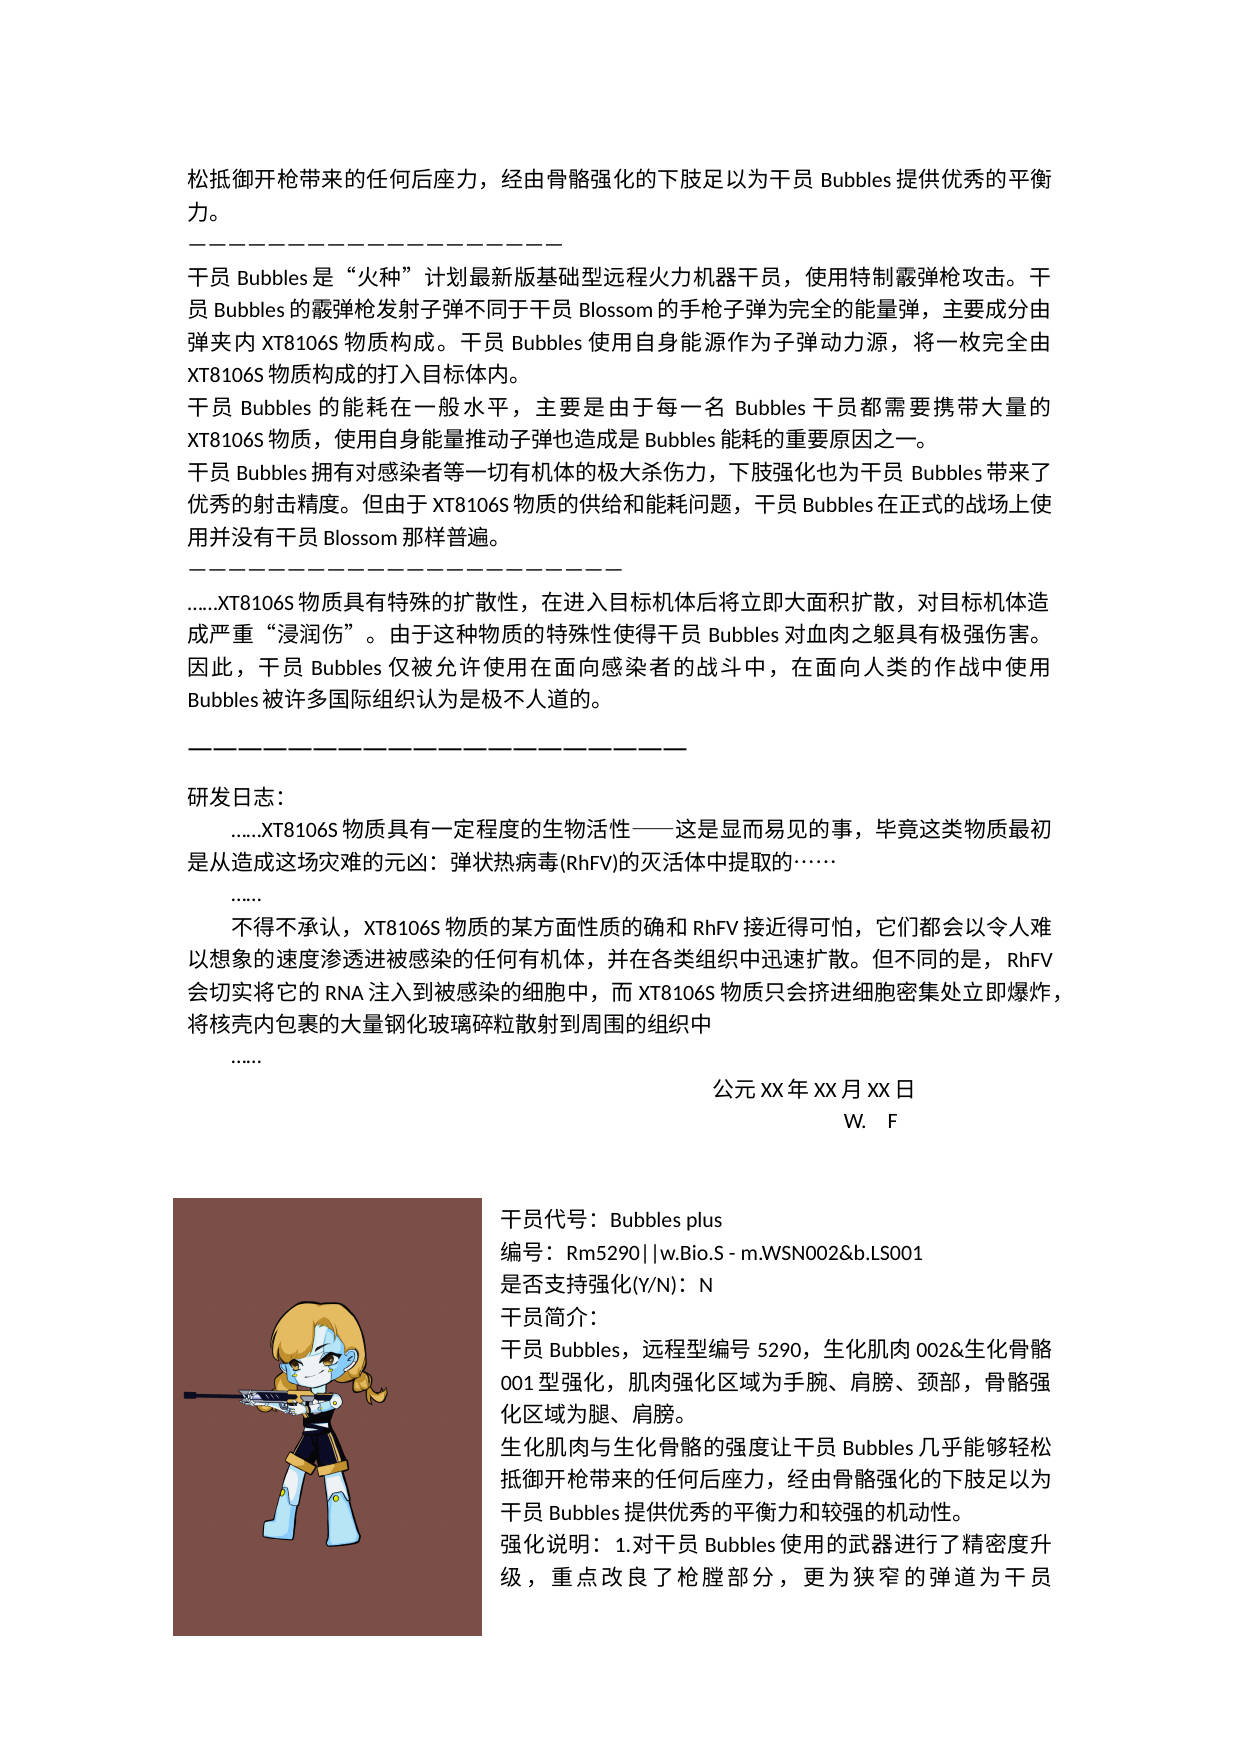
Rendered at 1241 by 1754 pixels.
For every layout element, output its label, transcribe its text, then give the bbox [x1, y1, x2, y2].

text 是否支持强化(Y/N)：N [482, 1267, 1053, 1299]
list F [800, 1104, 1053, 1137]
text ———————————————————— [187, 714, 1053, 779]
text 编号：Rm5290||w.Bio.S - m.WSN002&b.LS001 [482, 1234, 1053, 1267]
text 研发日志： [187, 779, 1053, 812]
text 干员Bubbles是“火种”计划最新版基础型远程火力机器干员，使用特制霰弹枪攻击。干员Bubbles的霰弹枪发射子弹不同于干员Blossom的手枪子弹为完全的能量弹，主要成分由弹夹内XT8106S物质构成。干员Bubbles使用自身能源作为子弹动力源，将一枚完全由XT8106S物质构成的打入目标体内。 [187, 259, 1053, 389]
text 干员Bubbles，远程型编号5290，生化肌肉002&生化骨骼001型强化，肌肉强化区域为手腕、肩膀、颈部，骨骼强化区域为腿、肩膀。 [482, 1332, 1053, 1429]
text 公元XX年XX月XX日 [669, 1072, 1053, 1104]
text 强化说明：1.对干员Bubbles使用的武器进行了精密度升级，重点改良了枪膛部分，更为狭窄的弹道为干员Bubbles提供了高精度射击的可能，也减少了发射子弹时不必要的热量损耗。但同时也增加了枪膛材料的密度，使得干员Bubbles的负重增加，一定程度上造成了机动性进一步下降。 [482, 1527, 1053, 1592]
text ——————————————————— [187, 227, 1053, 259]
text 不得不承认，XT8106S物质的某方面性质的确和RhFV接近得可怕，它们都会以令人难以想象的速度渗透进被感染的任何有机体，并在各类组织中迅速扩散。但不同的是，RhFV会切实将它的RNA注入到被感染的细胞中，而XT8106S物质只会挤进细胞密集处立即爆炸，将核壳内包裹的大量钢化玻璃碎粒散射到周围的组织中 [187, 909, 1053, 1039]
text 生化肌肉与生化骨骼的强度让干员Bubbles几乎能够轻松抵御开枪带来的任何后座力，经由骨骼强化的下肢足以为干员Bubbles提供优秀的平衡力和较强的机动性。 [482, 1429, 1053, 1527]
text 干员代号：Bubbles plus [482, 1202, 1053, 1234]
text 生化肌肉与生化骨骼的强度让干员Bubbles几乎能够轻松抵御开枪带来的任何后座力，经由骨骼强化的下肢足以为干员Bubbles提供优秀的平衡力。 [187, 162, 1053, 227]
text —————————————————————— [187, 552, 1053, 584]
text ……XT8106S物质具有特殊的扩散性，在进入目标机体后将立即大面积扩散，对目标机体造成严重“浸润伤”。由于这种物质的特殊性使得干员Bubbles对血肉之躯具有极强伤害。因此，干员Bubbles仅被允许使用在面向感染者的战斗中，在面向人类的作战中使用Bubbles被许多国际组织认为是极不人道的。 [187, 584, 1053, 714]
text 干员Bubbles拥有对感染者等一切有机体的极大杀伤力，下肢强化也为干员Bubbles带来了优秀的射击精度。但由于XT8106S物质的供给和能耗问题，干员Bubbles在正式的战场上使用并没有干员Blossom那样普遍。 [187, 454, 1053, 552]
text 干员Bubbles的能耗在一般水平，主要是由于每一名Bubbles干员都需要携带大量的XT8106S物质，使用自身能量推动子弹也造成是Bubbles能耗的重要原因之一。 [187, 389, 1053, 454]
text 干员简介： [482, 1299, 1053, 1332]
picture [173, 1198, 482, 1636]
text …… [187, 1039, 1053, 1072]
text …… [187, 877, 1053, 909]
text ……XT8106S物质具有一定程度的生物活性——这是显而易见的事，毕竟这类物质最初是从造成这场灾难的元凶：弹状热病毒(RhFV)的灭活体中提取的…… [187, 812, 1053, 877]
